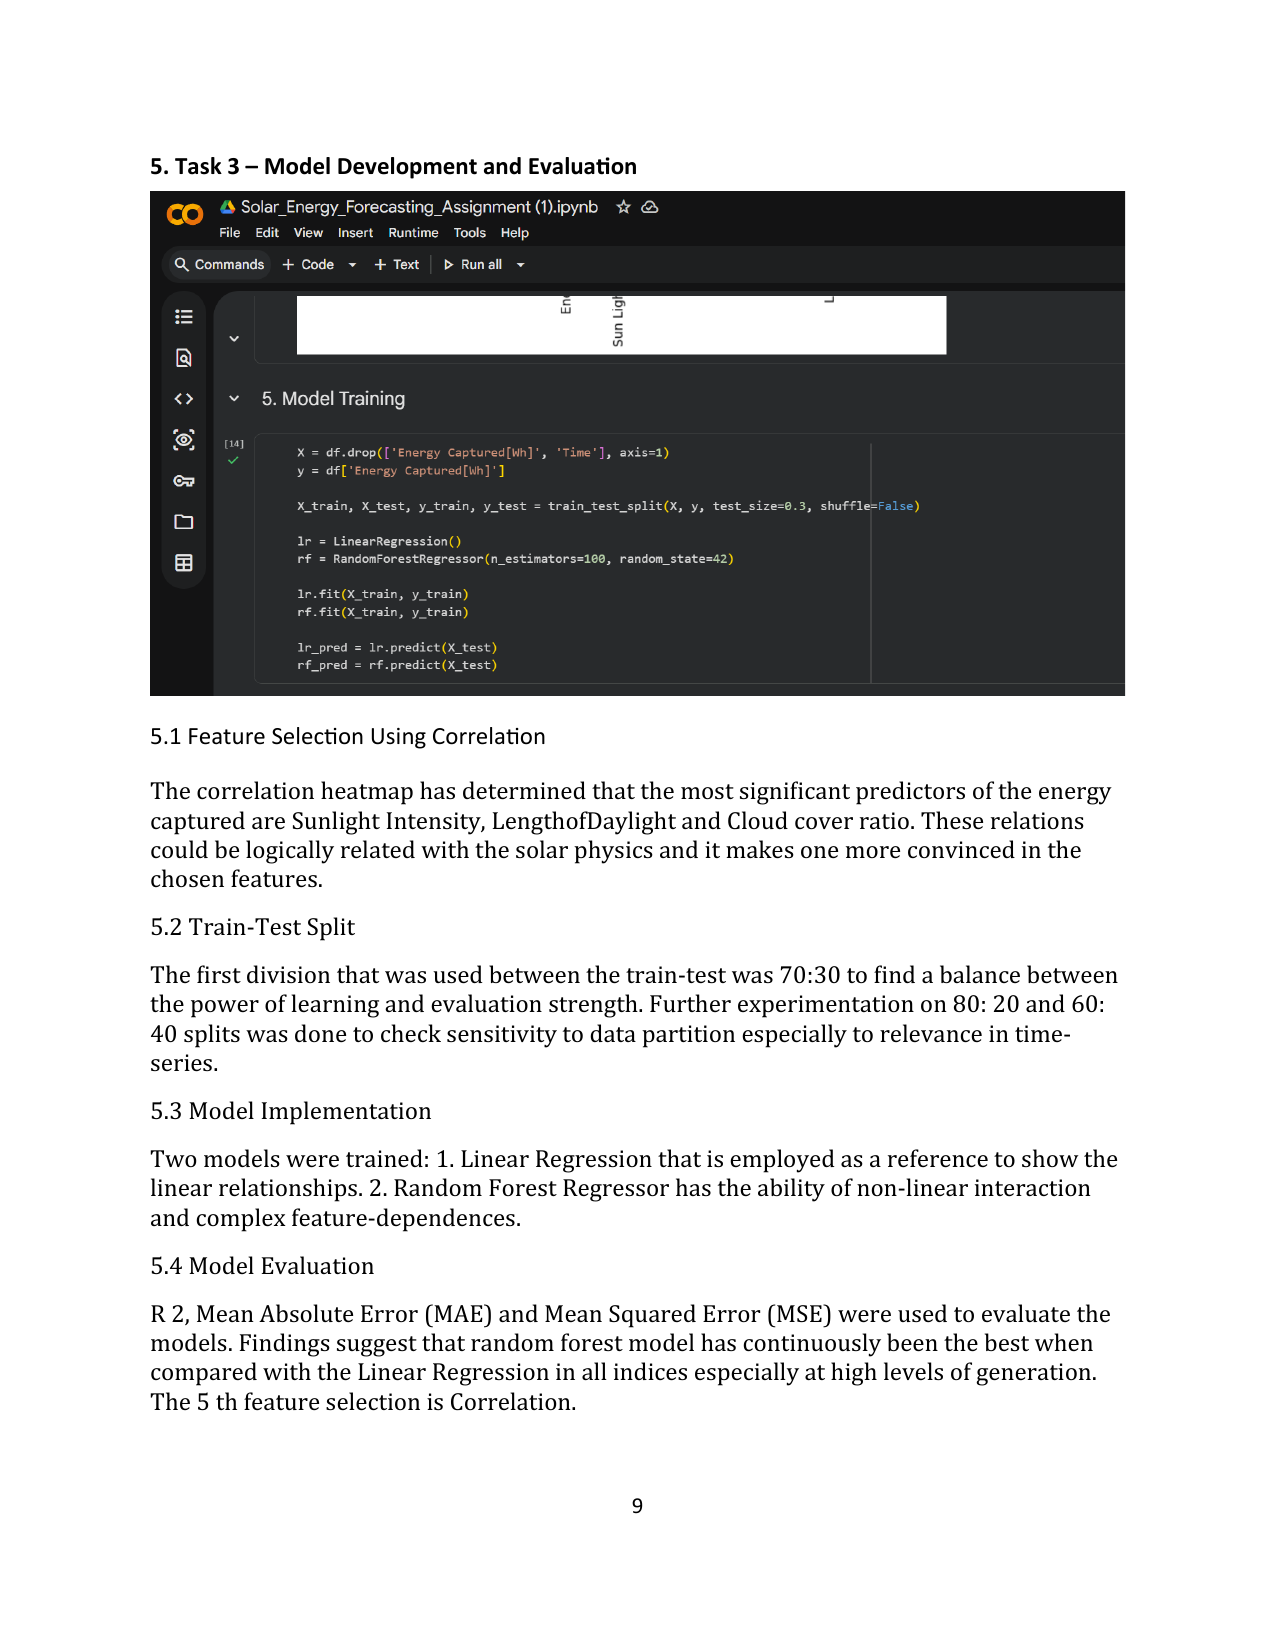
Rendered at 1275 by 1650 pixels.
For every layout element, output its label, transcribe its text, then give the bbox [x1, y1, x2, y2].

text 5.1 Feature Selection Using Correlation [150, 720, 1125, 751]
text The first division that was used between the train-test was 70:30 to find a balance between the power of learning and evaluation strength. Further experimentation on 80: 20 and 60: 40 splits was done to check sensitivity to data partition especially to relevance in time-series. [150, 960, 1125, 1077]
text R 2, Mean Absolute Error (MAE) and Mean Squared Error (MSE) were used to evaluate the models. Findings suggest that random forest model has continuously been the best when compared with the Linear Regression in all indices especially at high levels of generation. The 5 th feature selection is Correlation. [150, 1298, 1125, 1415]
text 5.2 Train-Test Split [150, 912, 1125, 941]
picture [150, 191, 1125, 696]
text Two models were trained: 1. Linear Regression that is employed as a reference to show the linear relationships. 2. Random Forest Regressor has the ability of non-linear interaction and complex feature-dependences. [150, 1144, 1125, 1232]
text 5.3 Model Implementation [150, 1096, 1125, 1125]
text The correlation heatmap has determined that the most significant predictors of the energy captured are Sunlight Intensity, LengthofDaylight and Cloud cover ratio. These relations could be logically related with the solar physics and it makes one more convinced in the chosen features. [150, 776, 1125, 893]
text 5.4 Model Evaluation [150, 1250, 1125, 1279]
subtitle 5. Task 3 – Model Development and Evaluation [150, 150, 1125, 181]
